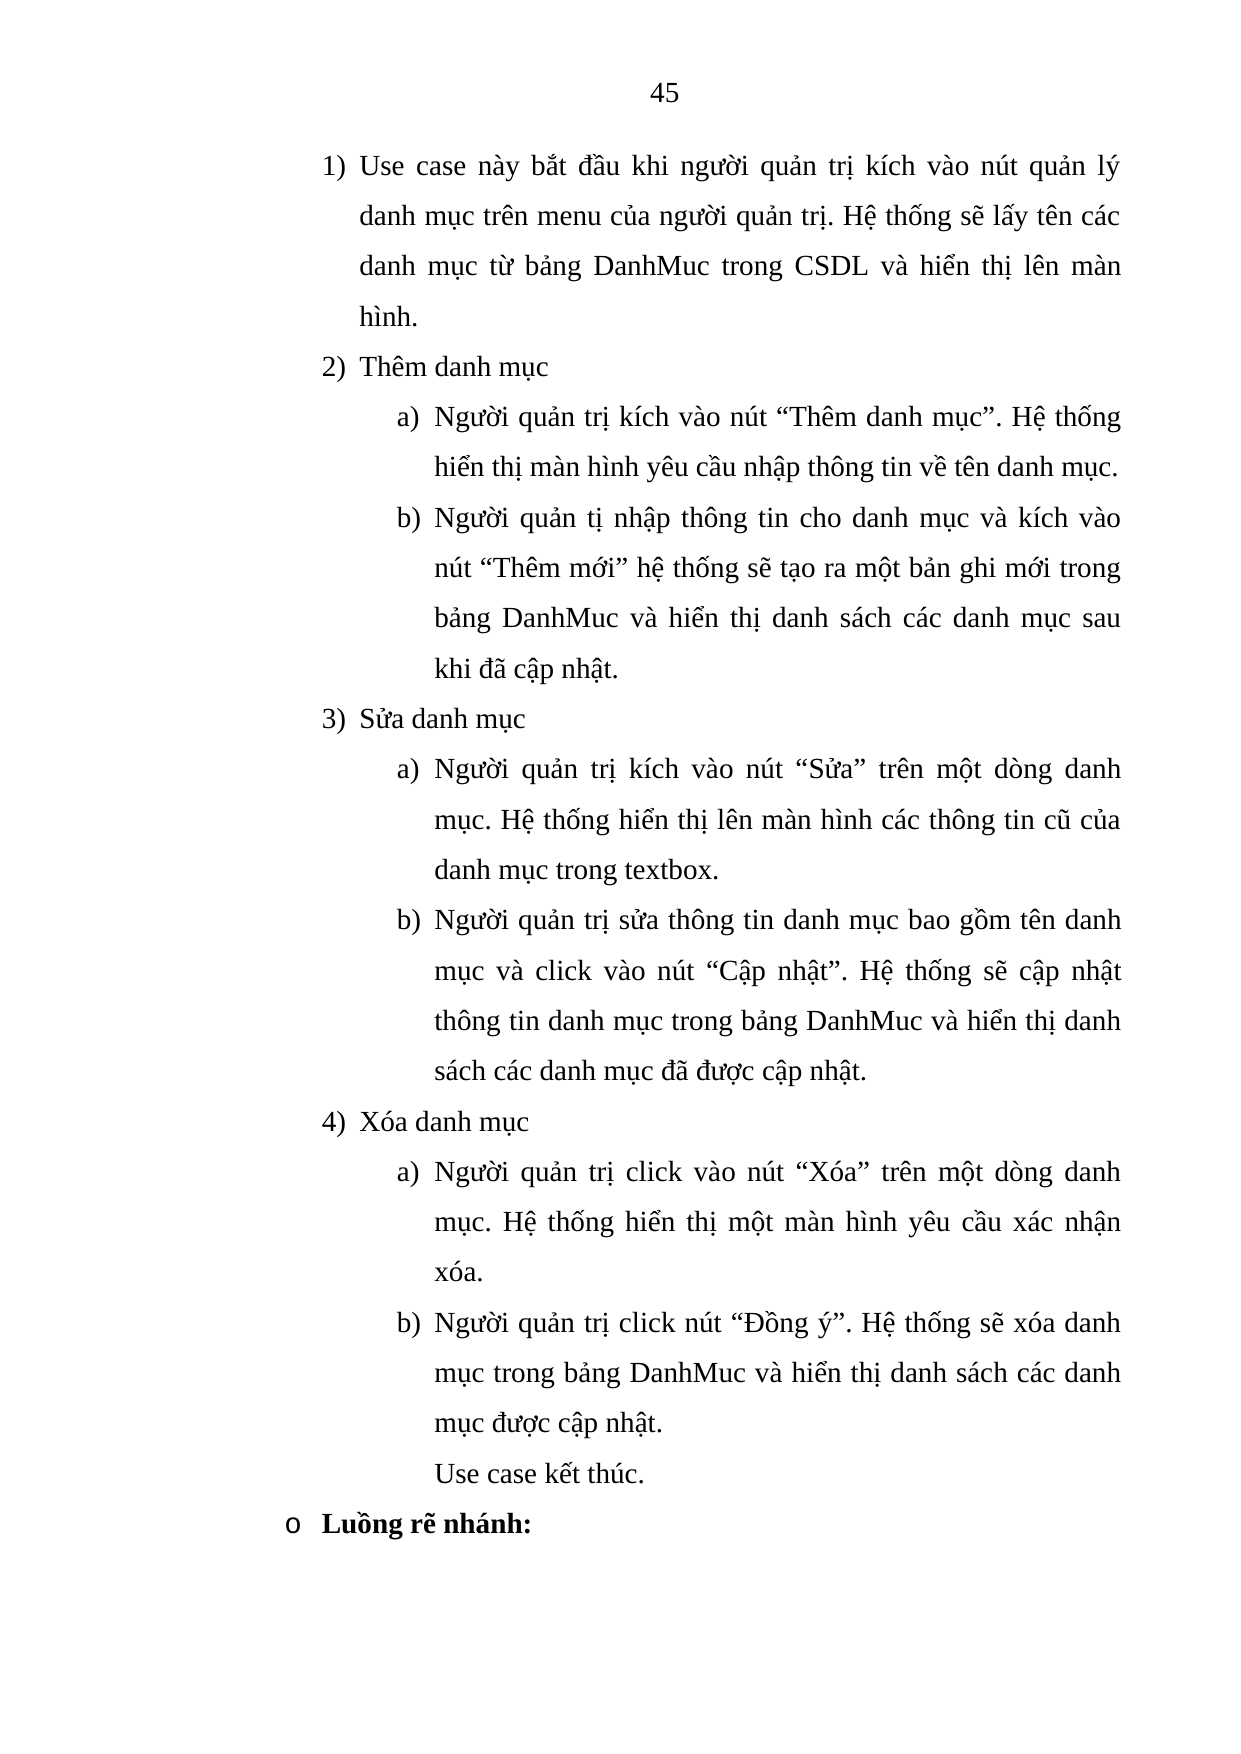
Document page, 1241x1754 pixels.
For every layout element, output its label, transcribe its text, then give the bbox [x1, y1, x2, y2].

list Use case này bắt đầu khi người quản trị kích vào nút quản lý danh mục trên menu của người quản trị. Hệ thống sẽ lấy tên các danh mục từ bảng DanhMuc trong CSDL và hiển thị lên màn hình. [322, 148, 1122, 332]
list Người quản trị click vào nút “Xóa” trên một dòng danh mục. Hệ thống hiển thị một màn hình yêu cầu xác nhận xóa. [397, 1154, 1122, 1288]
list Người quản tị nhập thông tin cho danh mục và kích vào nút “Thêm mới” hệ thống sẽ tạo ra một bản ghi mới trong bảng DanhMuc và hiển thị danh sách các danh mục sau khi đã cập nhật. [397, 500, 1122, 684]
list Sửa danh mục [322, 701, 1122, 735]
list Xóa danh mục [322, 1104, 1122, 1137]
list Người quản trị kích vào nút “Thêm danh mục”. Hệ thống hiển thị màn hình yêu cầu nhập thông tin về tên danh mục. [397, 399, 1122, 483]
list Người quản trị kích vào nút “Sửa” trên một dòng danh mục. Hệ thống hiển thị lên màn hình các thông tin cũ của danh mục trong textbox. [397, 751, 1122, 886]
list Luồng rẽ nhánh: [284, 1506, 1122, 1542]
list Người quản trị click nút “Đồng ý”. Hệ thống sẽ xóa danh mục trong bảng DanhMuc và hiển thị danh sách các danh mục được cập nhật. [397, 1305, 1122, 1439]
list Use case kết thúc. [434, 1456, 1122, 1489]
list Thêm danh mục [322, 349, 1122, 382]
list Người quản trị sửa thông tin danh mục bao gồm tên danh mục và click vào nút “Cập nhật”. Hệ thống sẽ cập nhật thông tin danh mục trong bảng DanhMuc và hiển thị danh sách các danh mục đã được cập nhật. [397, 902, 1122, 1087]
